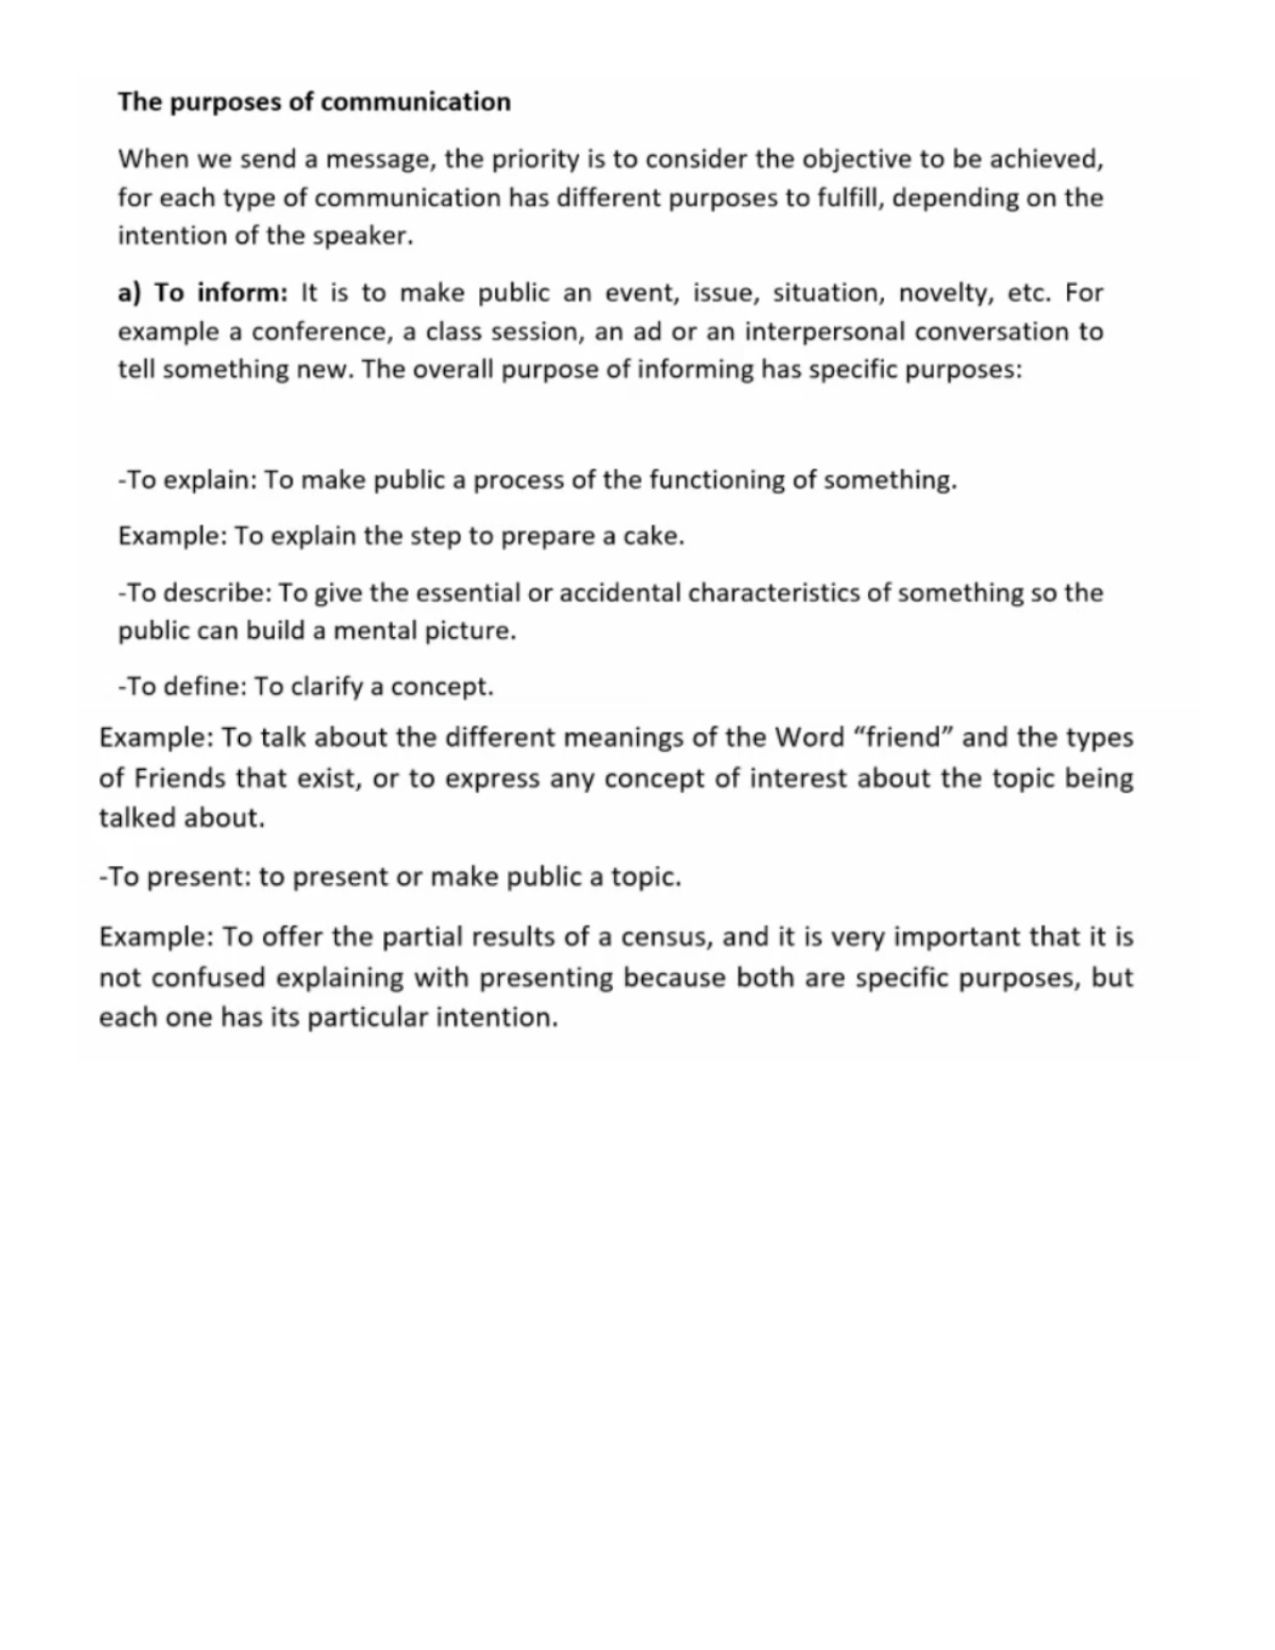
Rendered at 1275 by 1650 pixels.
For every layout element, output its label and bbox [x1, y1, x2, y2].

picture [75, 75, 1200, 704]
picture [75, 706, 1200, 1062]
